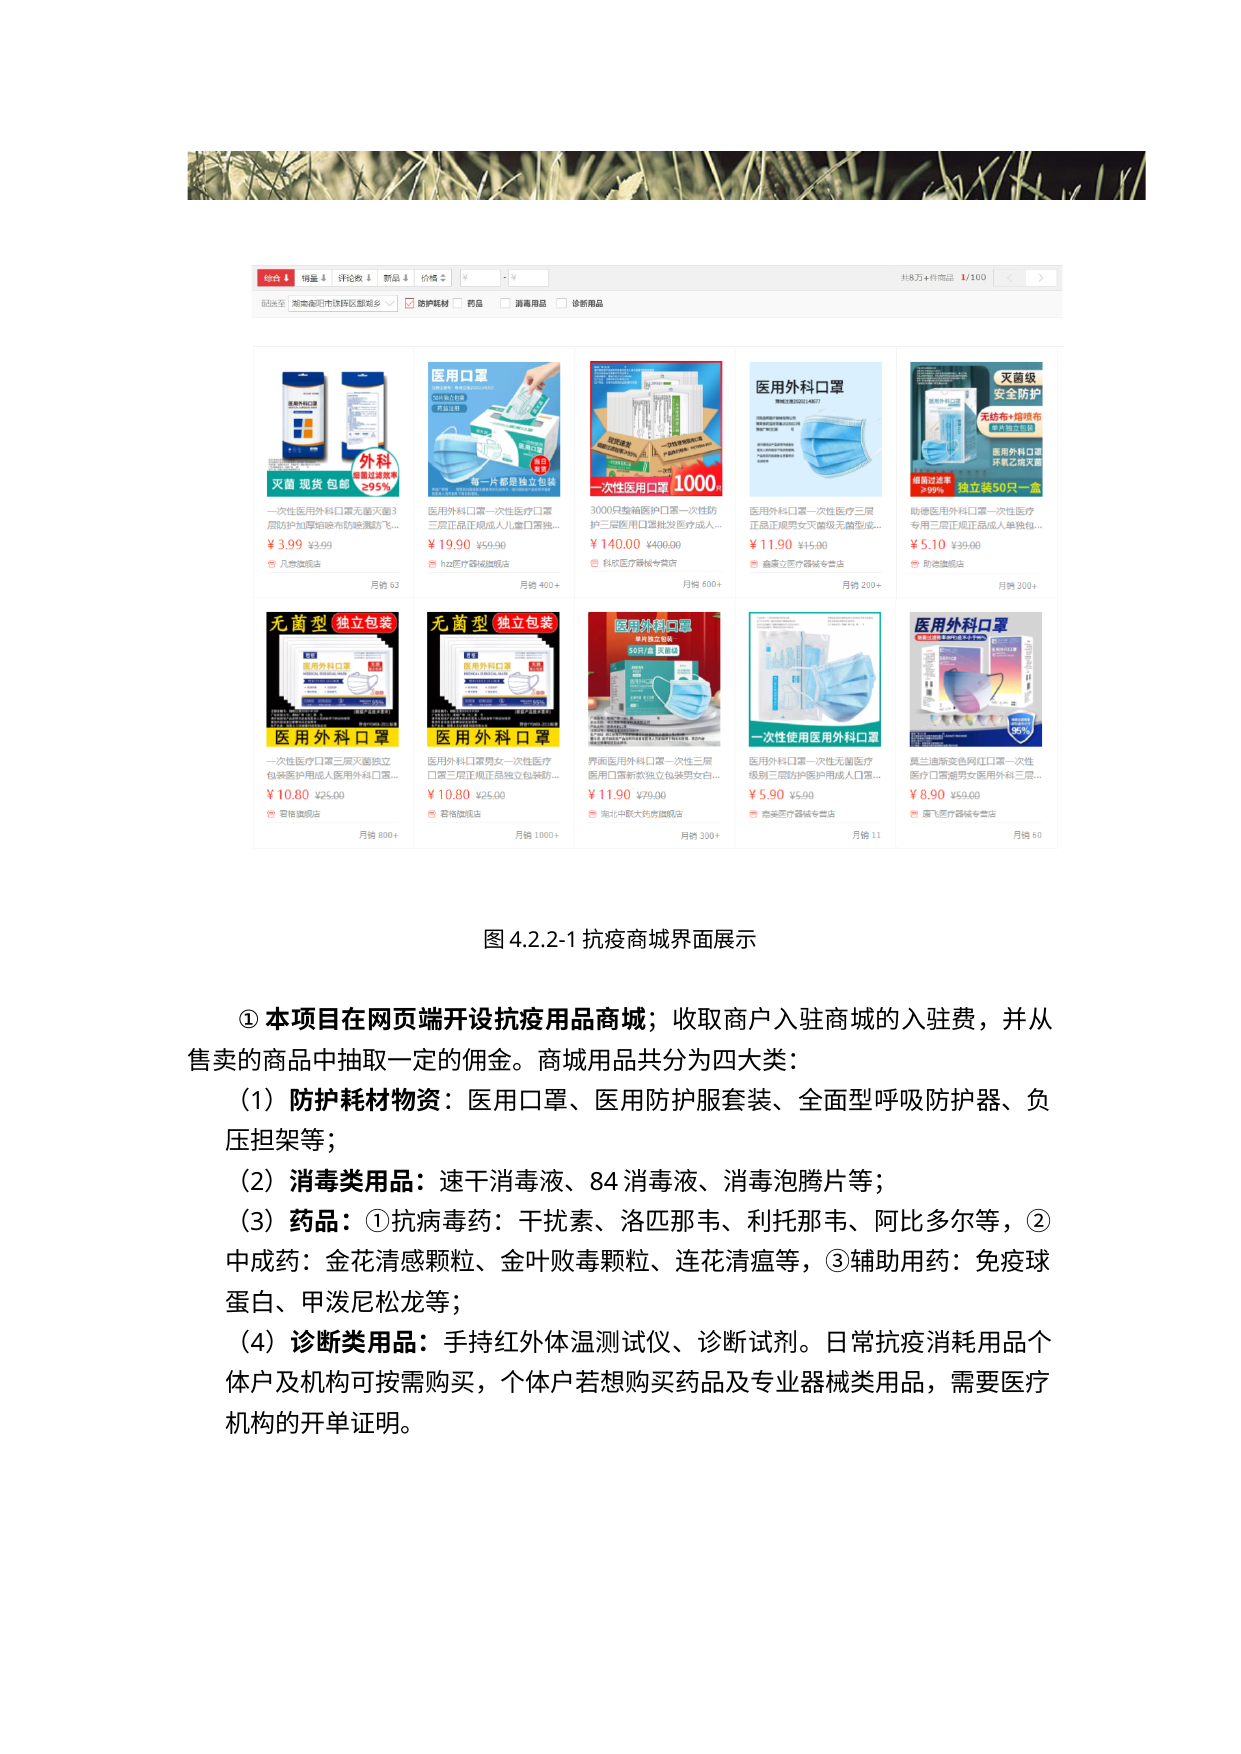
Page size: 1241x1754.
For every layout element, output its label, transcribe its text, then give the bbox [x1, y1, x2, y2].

list 防护耗材物资：医用口罩、医用防护服套装、全面型呼吸防护器、负压担架等； [225, 1078, 1053, 1159]
list 药品：①抗病毒药：干扰素、洛匹那韦、利托那韦、阿比多尔等，②中成药：金花清感颗粒、金叶败毒颗粒、连花清瘟等，③辅助用药：免疫球蛋白、甲泼尼松龙等； [225, 1199, 1053, 1320]
text ①本项目在网页端开设抗疫用品商城；收取商户入驻商城的入驻费，并从售卖的商品中抽取一定的佣金。商城用品共分为四大类： [187, 998, 1053, 1078]
text 图4.2.2-1抗疫商城界面展示 [187, 917, 1053, 958]
picture [187, 151, 1146, 861]
list 消毒类用品：速干消毒液、84消毒液、消毒泡腾片等； [225, 1159, 1053, 1199]
text （4）诊断类用品：手持红外体温测试仪、诊断试剂。日常抗疫消耗用品个体户及机构可按需购买，个体户若想购买药品及专业器械类用品，需要医疗机构的开单证明。 [225, 1320, 1053, 1441]
